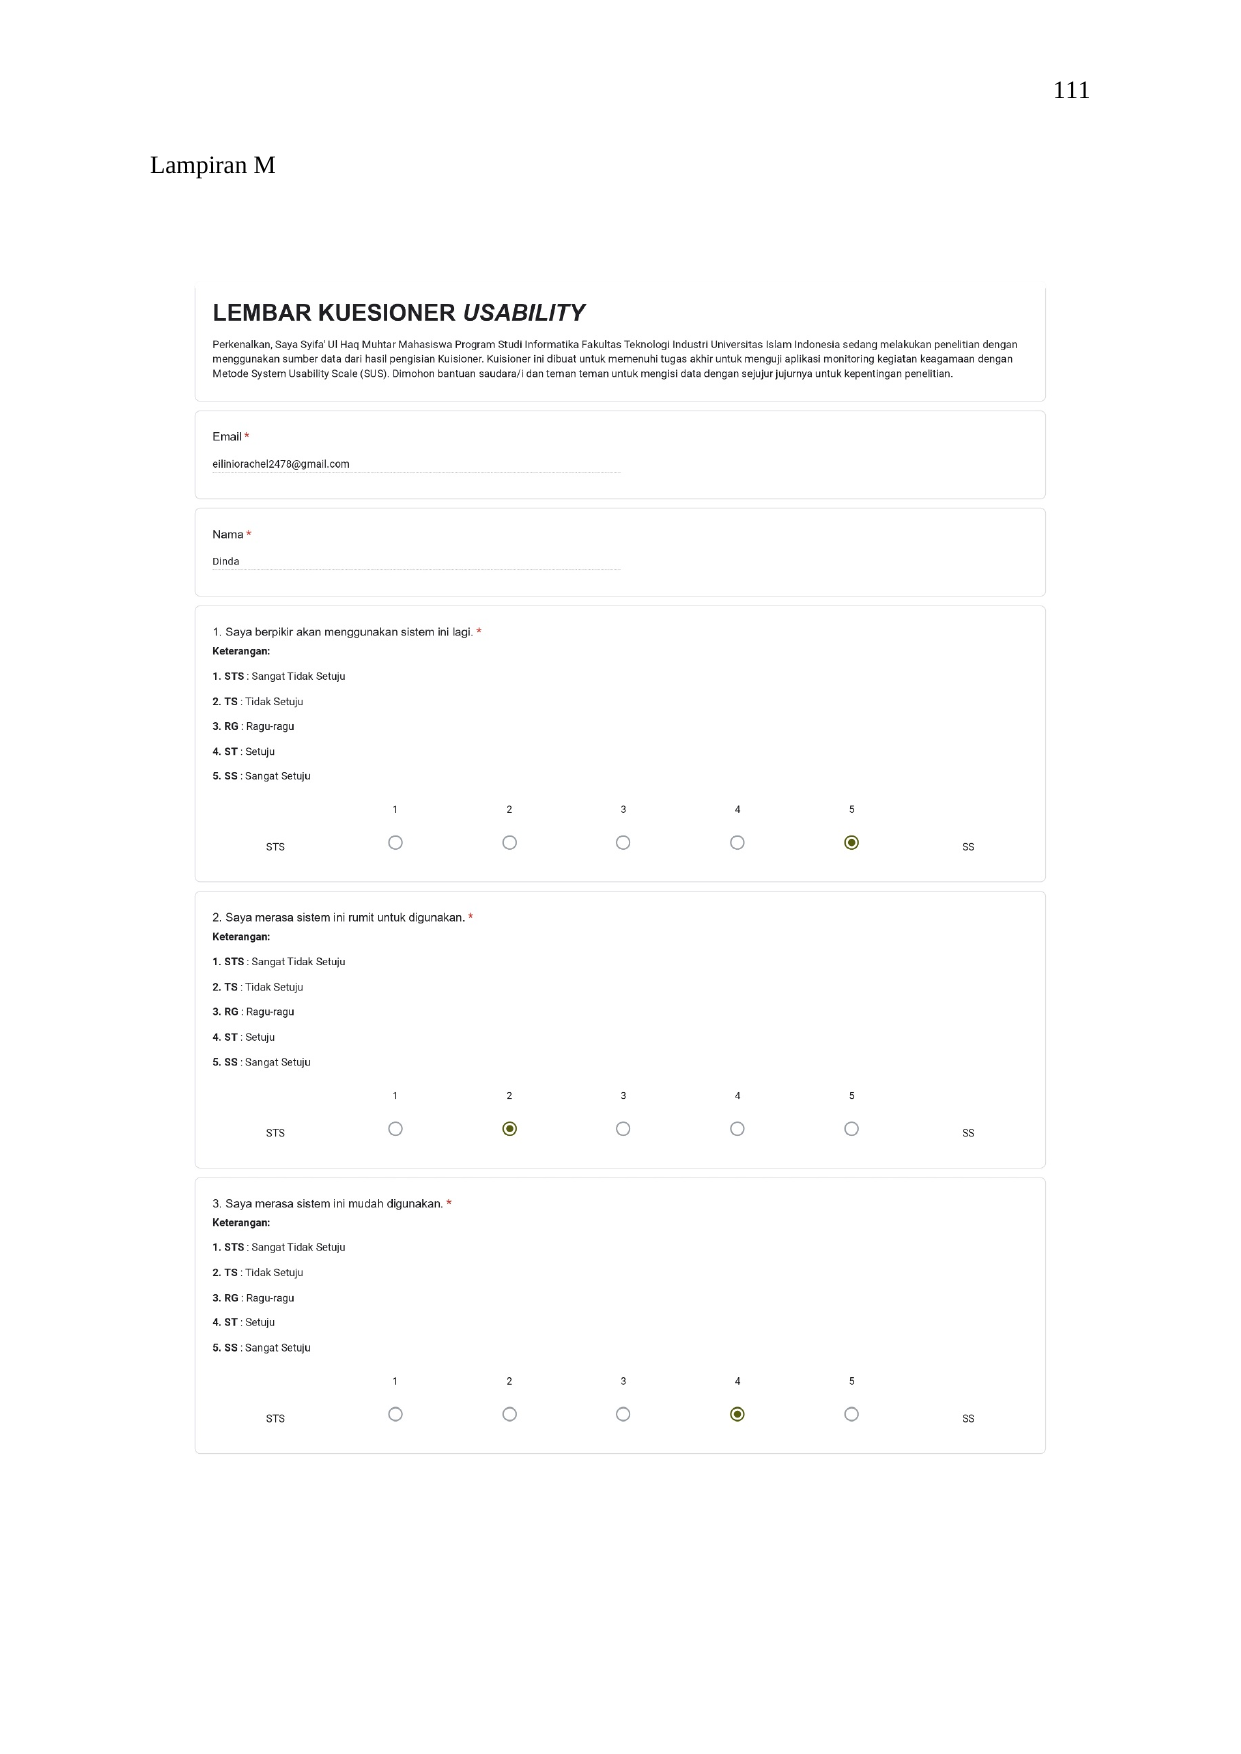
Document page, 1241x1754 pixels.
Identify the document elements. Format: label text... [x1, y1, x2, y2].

picture [150, 193, 1089, 1523]
text Lampiran M [150, 150, 1090, 179]
